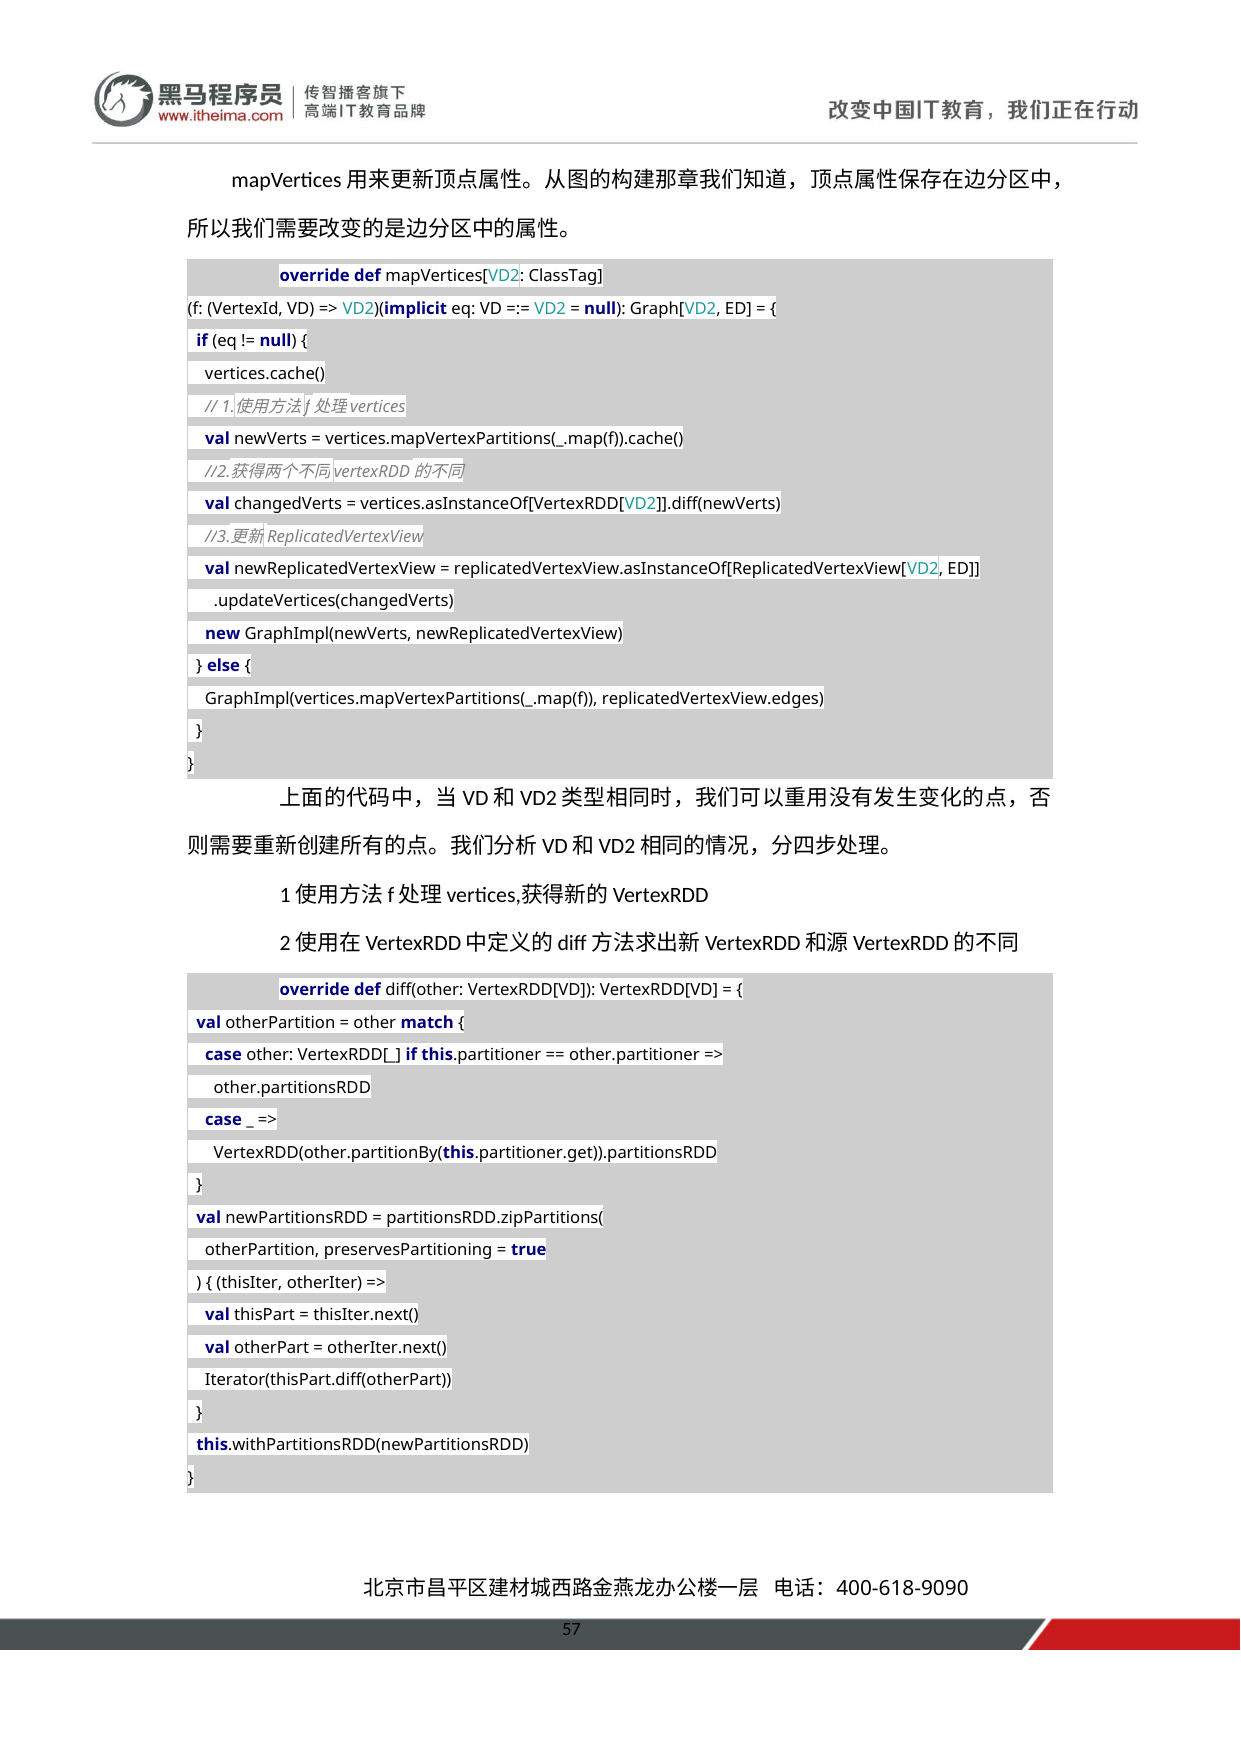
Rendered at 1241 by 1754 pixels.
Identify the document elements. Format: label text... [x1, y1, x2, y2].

text 1 使用方法f处理vertices,获得新的VertexRDD [187, 876, 1053, 909]
text 上面的代码中，当VD和VD2类型相同时，我们可以重用没有发生变化的点，否则需要重新创建所有的点。我们分析VD和VD2相同的情况，分四步处理。 [187, 779, 1053, 860]
picture [0, 1559, 1241, 1650]
text override def diff(other: VertexRDD[VD]): VertexRDD[VD] = { val otherPartition = other match { case other: VertexRDD[_] if this.partitioner == other.partitioner => other.partitionsRDD case _ => VertexRDD(other.partitionBy(this.partitioner.get)).partitionsRDD } val newPartitionsRDD = partitionsRDD.zipPartitions( otherPartition, preservesPartitioning = true ) { (thisIter, otherIter) => val thisPart = thisIter.next() val otherPart = otherIter.next() Iterator(thisPart.diff(otherPart)) } this.withPartitionsRDD(newPartitionsRDD) } [187, 973, 1053, 1493]
picture [0, 1, 1241, 151]
text 2 使用在VertexRDD中定义的diff方法求出新VertexRDD和源VertexRDD的不同 [187, 924, 1053, 957]
text override def mapVertices[VD2: ClassTag] (f: (VertexId, VD) => VD2)(implicit eq: VD =:= VD2 = null): Graph[VD2, ED] = { if (eq != null) { vertices.cache() // 1.使用方法f处理vertices val newVerts = vertices.mapVertexPartitions(_.map(f)).cache() //2.获得两个不同vertexRDD的不同 val changedVerts = vertices.asInstanceOf[VertexRDD[VD2]].diff(newVerts) //3.更新ReplicatedVertexView val newReplicatedVertexView = replicatedVertexView.asInstanceOf[ReplicatedVertexView[VD2, ED]] .updateVertices(changedVerts) new GraphImpl(newVerts, newReplicatedVertexView) } else { GraphImpl(vertices.mapVertexPartitions(_.map(f)), replicatedVertexView.edges) } } [187, 259, 1053, 779]
text mapVertices用来更新顶点属性。从图的构建那章我们知道，顶点属性保存在边分区中，所以我们需要改变的是边分区中的属性。 [187, 162, 1053, 243]
